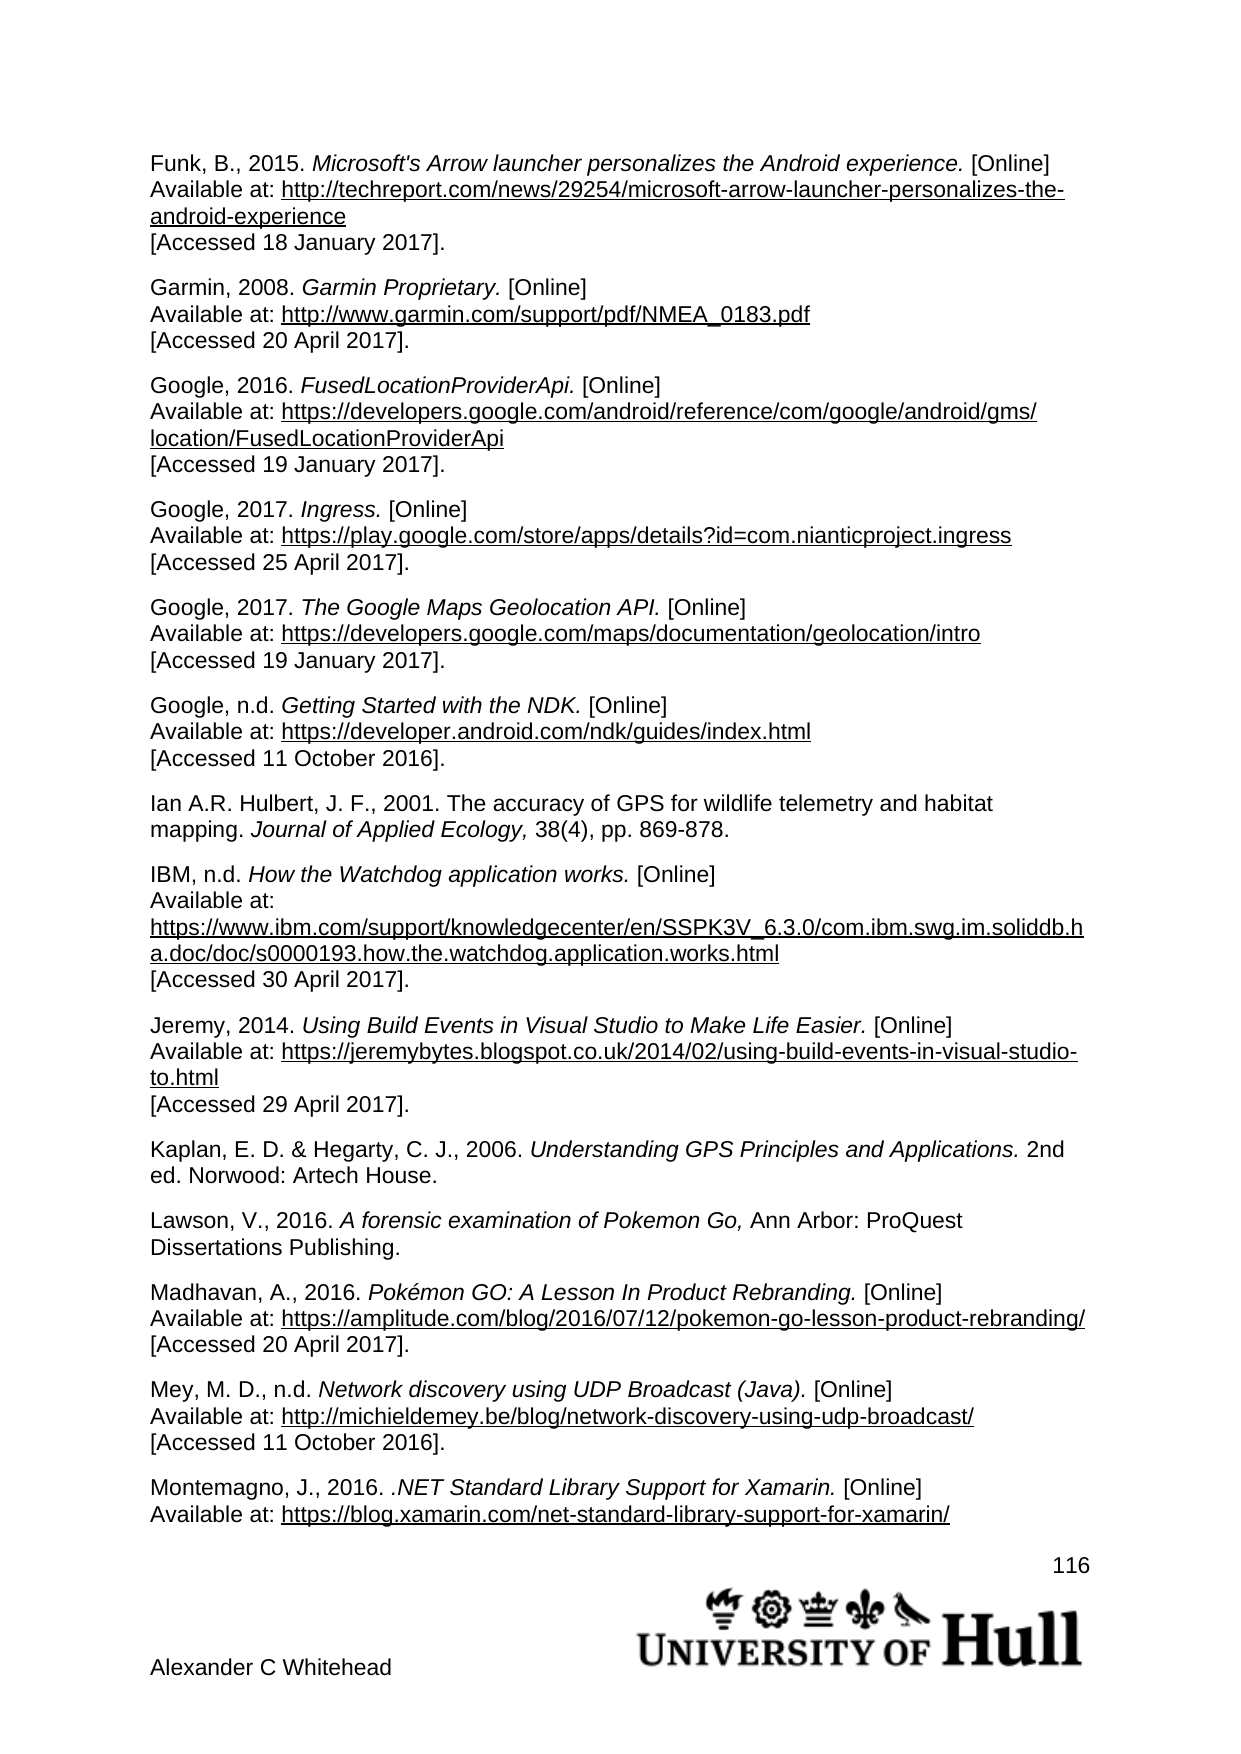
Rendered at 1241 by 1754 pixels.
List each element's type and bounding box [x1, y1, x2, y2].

picture [630, 1578, 1091, 1676]
